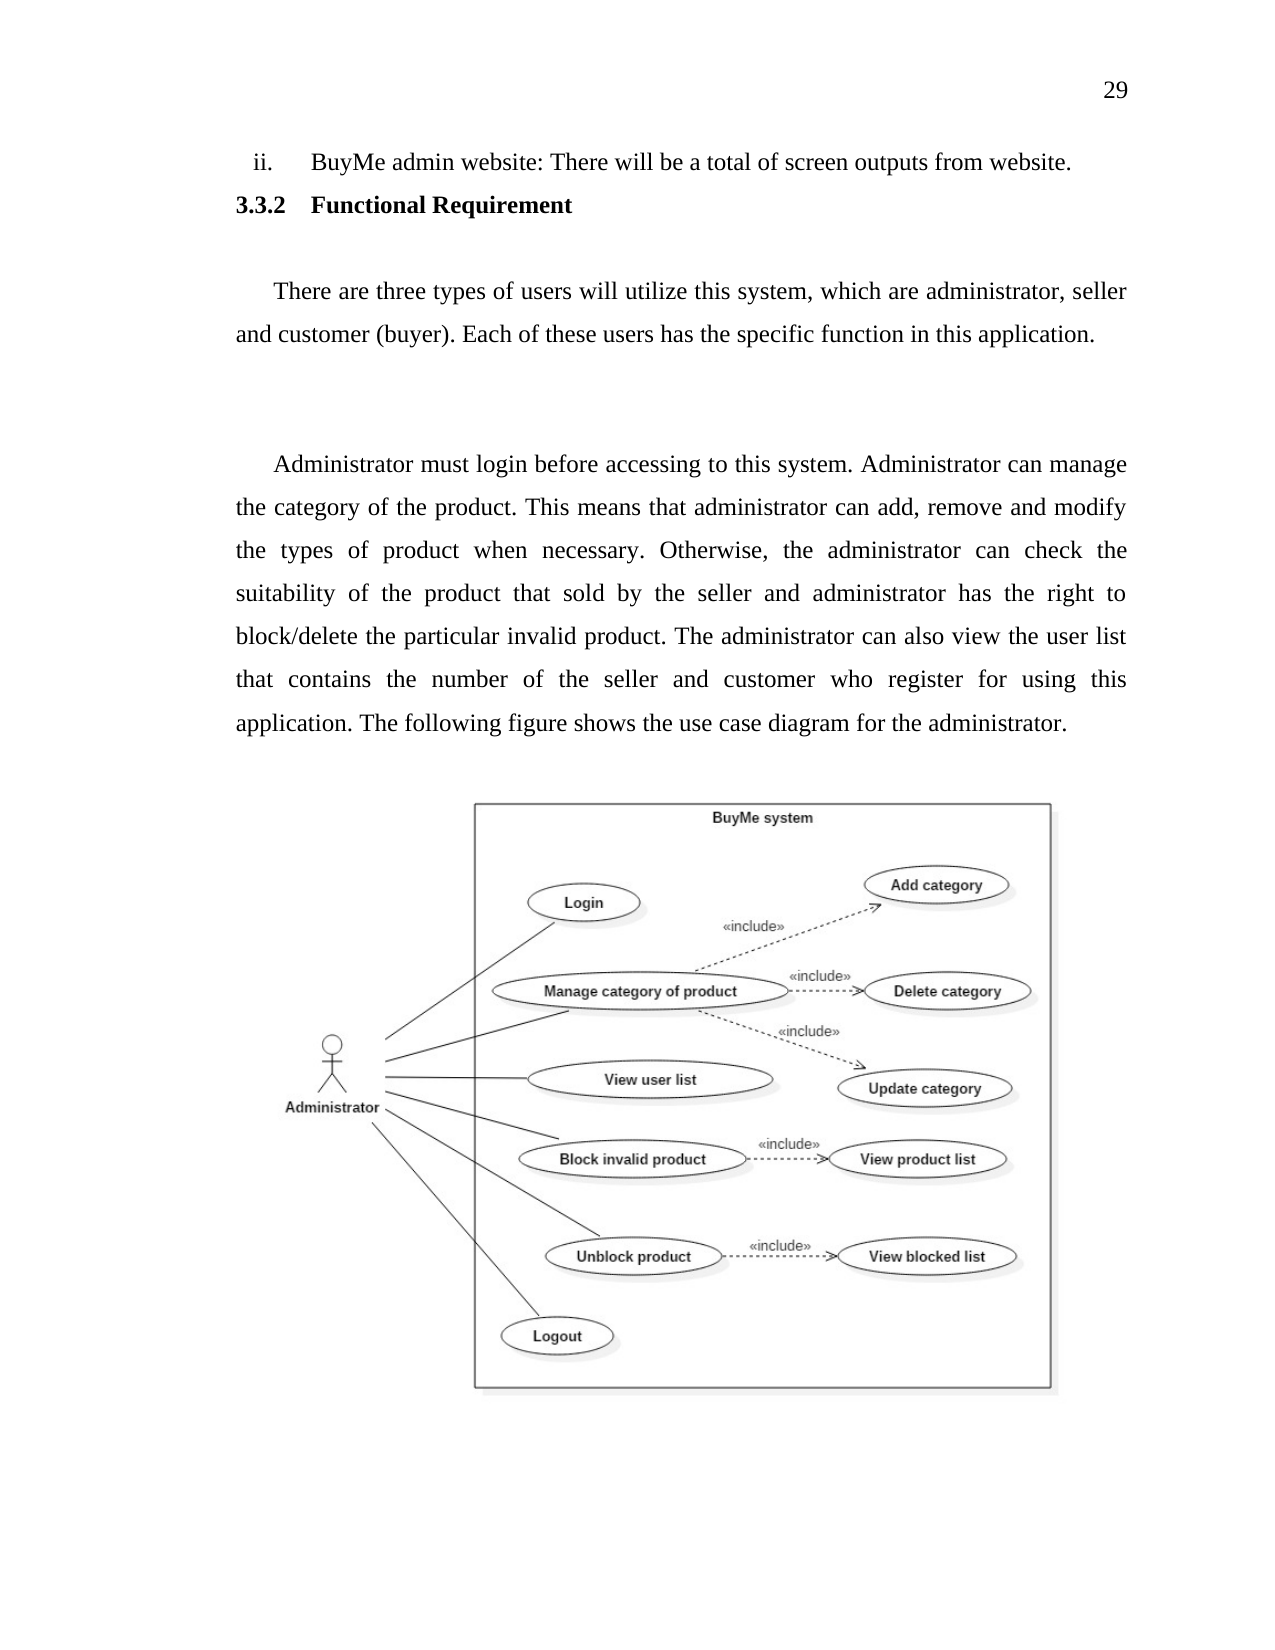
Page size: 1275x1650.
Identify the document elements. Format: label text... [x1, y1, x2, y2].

subtitle Functional Requirement [236, 190, 1128, 219]
text There are three types of users will utilize this system, which are administrator, seller and customer (buyer). Each of these users has the specific function in this application. [236, 276, 1128, 348]
text Administrator must login before accessing to this system. Administrator can manage the category of the product. This means that administrator can add, remove and modify the types of product when necessary. Otherwise, the administrator can check the suitability of the product that sold by the seller and administrator has the right to block/delete the particular invalid product. The administrator can also view the user list that contains the number of the seller and customer who register for using this application. The following figure shows the use case diagram for the administrator. [236, 449, 1128, 736]
picture [269, 793, 1095, 1432]
list BuyMe admin website: There will be a total of screen outputs from website. [273, 147, 1128, 176]
